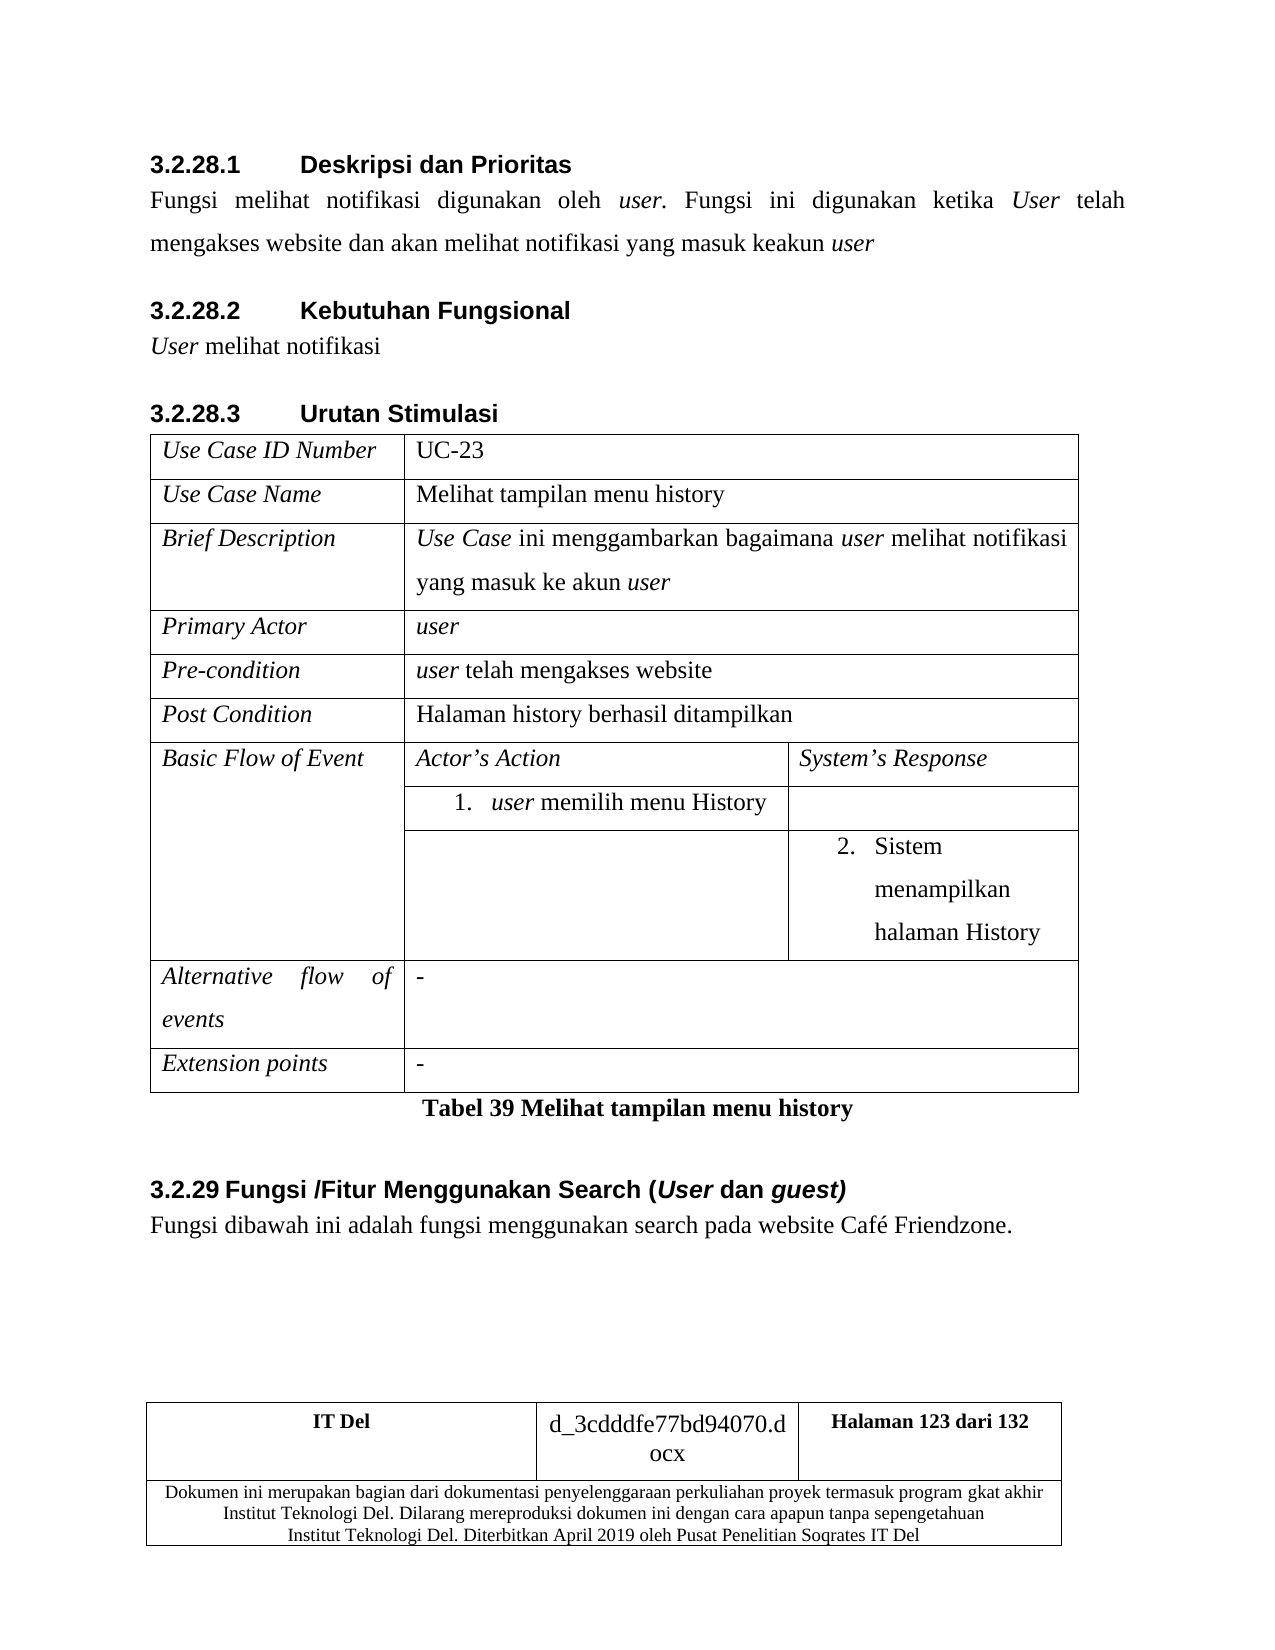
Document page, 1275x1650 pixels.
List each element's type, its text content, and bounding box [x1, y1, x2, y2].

table_cell user memilih menu History [405, 787, 788, 830]
table_cell Use Case ini menggambarkan bagaimana user melihat notifikasi yang masuk ke akun user [405, 524, 1078, 610]
table_header UC-23 [405, 435, 1078, 478]
table_cell Extension points [151, 1049, 404, 1092]
subtitle Kebutuhan Fungsional [150, 296, 1125, 325]
table_cell user [405, 611, 1078, 654]
table_cell Melihat tampilan menu history [405, 480, 1078, 522]
table_cell [405, 831, 788, 960]
table_cell [405, 1049, 1078, 1092]
table_cell Actor’s Action [405, 743, 788, 786]
table_cell Primary Actor [151, 611, 404, 654]
subtitle Urutan Stimulasi [150, 399, 1125, 428]
text Fungsi dibawah ini adalah fungsi menggunakan search pada website Café Friendzone. [150, 1210, 1125, 1239]
table_cell Basic Flow of Event [151, 743, 404, 960]
table_cell [789, 787, 1078, 830]
table_cell Pre-condition [151, 655, 404, 698]
table_cell Alternative flow of events [151, 961, 404, 1047]
table_cell Sistem menampilkan halaman History [789, 831, 1078, 960]
text Fungsi melihat notifikasi digunakan oleh user. Fungsi ini digunakan ketika User telah mengakses website dan akan melihat notifikasi yang masuk keakun user [150, 185, 1125, 257]
table_cell Use Case Name [151, 480, 404, 522]
text User melihat notifikasi [150, 331, 1125, 360]
subtitle Deskripsi dan Prioritas [150, 150, 1125, 179]
table_cell user telah mengakses website [405, 655, 1078, 698]
table_cell System’s Response [789, 743, 1078, 786]
text Tabel 39 Melihat tampilan menu history [150, 1093, 1125, 1121]
table_cell Halaman history berhasil ditampilkan [405, 699, 1078, 742]
table_cell Post Condition [151, 699, 404, 742]
table_cell Brief Description [151, 524, 404, 610]
subtitle Fungsi /Fitur Menggunakan Search (User dan guest) [150, 1175, 1125, 1204]
table_cell - [405, 961, 1078, 1047]
table_header Use Case ID Number [151, 435, 404, 478]
